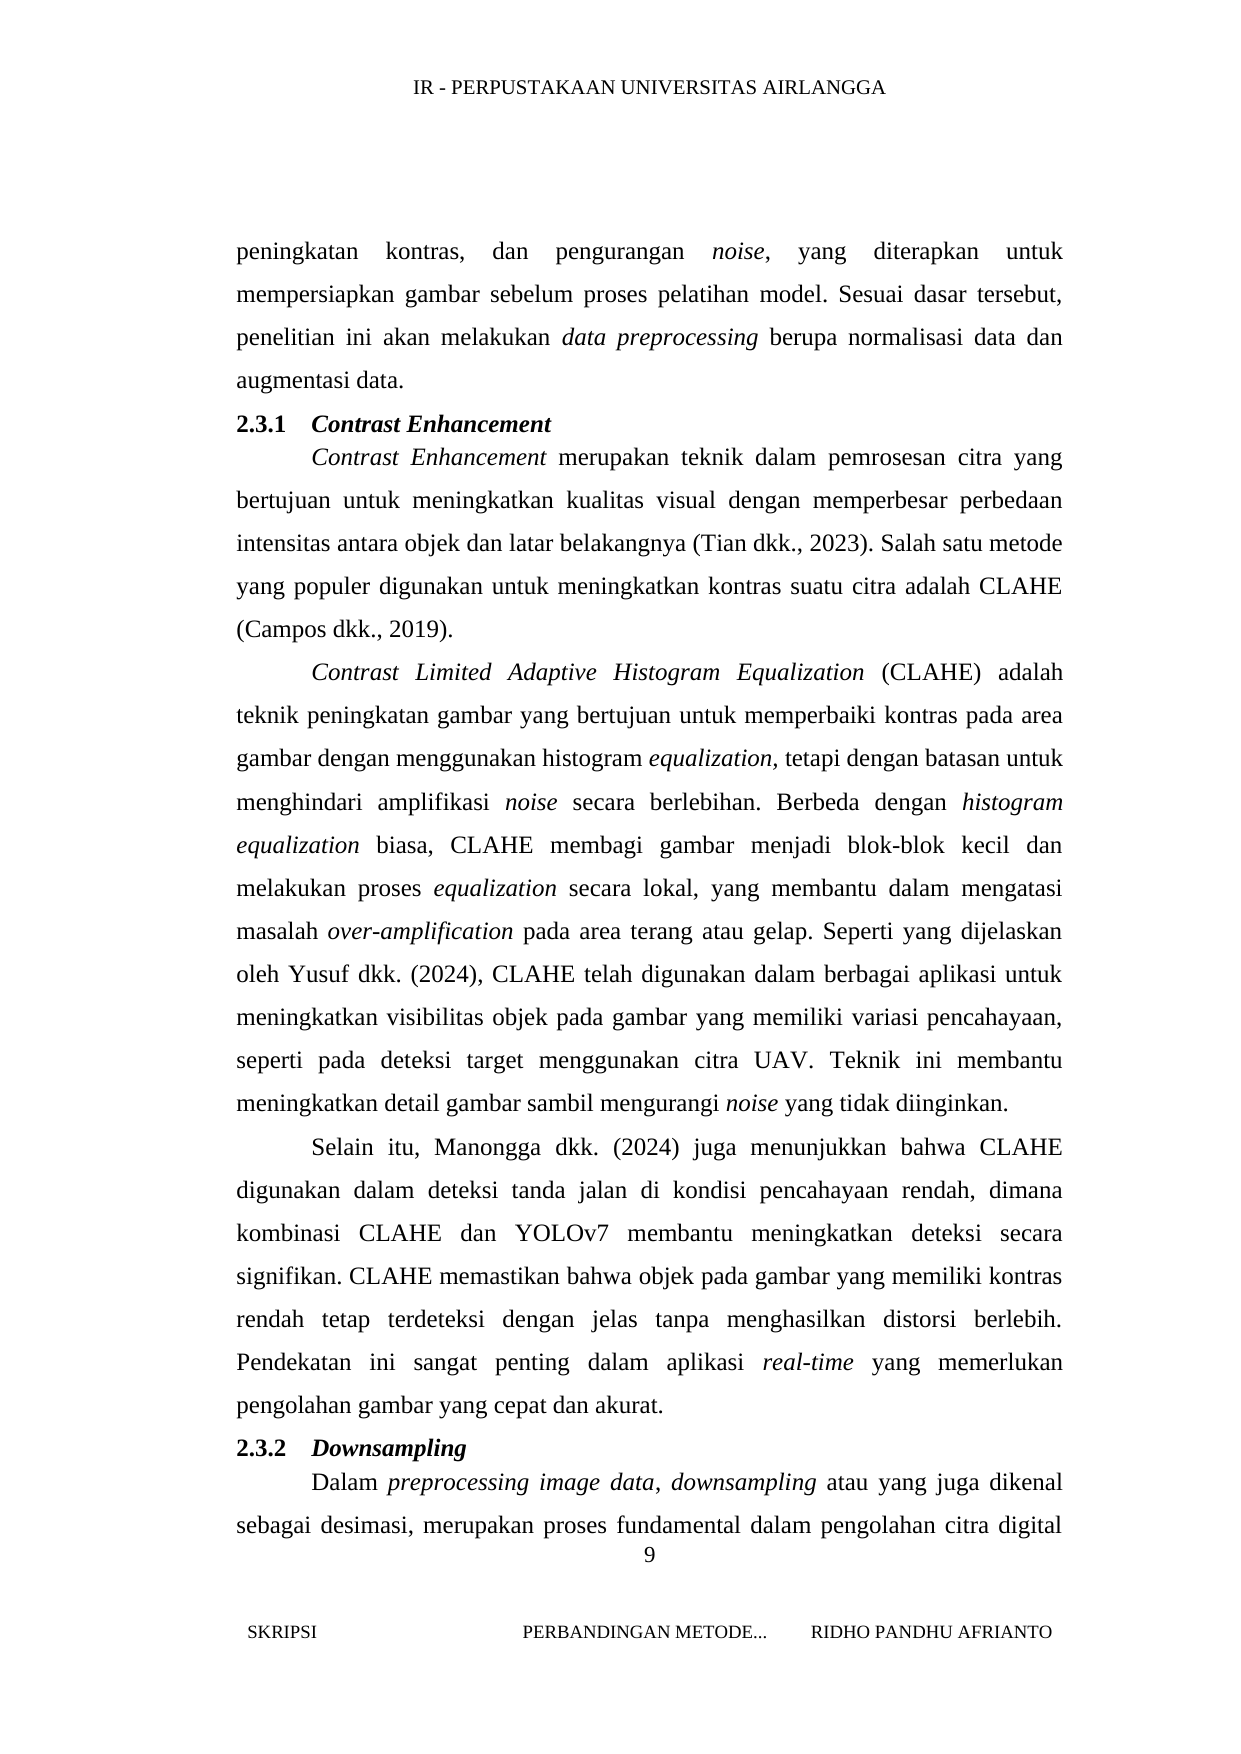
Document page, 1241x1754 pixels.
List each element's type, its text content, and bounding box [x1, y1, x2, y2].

subtitle 2.3.1 Contrast Enhancement [236, 409, 1063, 437]
text Contrast Limited Adaptive Histogram Equalization (CLAHE) adalah teknik peningkatan gambar yang bertujuan untuk memperbaiki kontras pada area gambar dengan menggunakan histogram equalization, tetapi dengan batasan untuk menghindari amplifikasi noise secara berlebihan. Berbeda dengan histogram equalization biasa, CLAHE membagi gambar menjadi blok-blok kecil dan melakukan proses equalization secara lokal, yang membantu dalam mengatasi masalah over-amplification pada area terang atau gelap. Seperti yang dijelaskan oleh Yusuf dkk. (2024), CLAHE telah digunakan dalam berbagai aplikasi untuk meningkatkan visibilitas objek pada gambar yang memiliki variasi pencahayaan, seperti pada deteksi target menggunakan citra UAV. Teknik ini membantu meningkatkan detail gambar sambil mengurangi noise yang tidak diinginkan. [236, 657, 1063, 1117]
text Contrast Enhancement merupakan teknik dalam pemrosesan citra yang bertujuan untuk meningkatkan kualitas visual dengan memperbesar perbedaan intensitas antara objek dan latar belakangnya (Tian dkk., 2023). Salah satu metode yang populer digunakan untuk meningkatkan kontras suatu citra adalah CLAHE (Campos dkk., 2019). [236, 442, 1063, 643]
subtitle 2.3.2 Downsampling [236, 1433, 1063, 1462]
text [236, 236, 1063, 394]
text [236, 1467, 1063, 1538]
text Selain itu, Manongga dkk. (2024) juga menunjukkan bahwa CLAHE digunakan dalam deteksi tanda jalan di kondisi pencahayaan rendah, dimana kombinasi CLAHE dan YOLOv7 membantu meningkatkan deteksi secara signifikan. CLAHE memastikan bahwa objek pada gambar yang memiliki kontras rendah tetap terdeteksi dengan jelas tanpa menghasilkan distorsi berlebih. Pendekatan ini sangat penting dalam aplikasi real-time yang memerlukan pengolahan gambar yang cepat dan akurat. [236, 1132, 1063, 1419]
